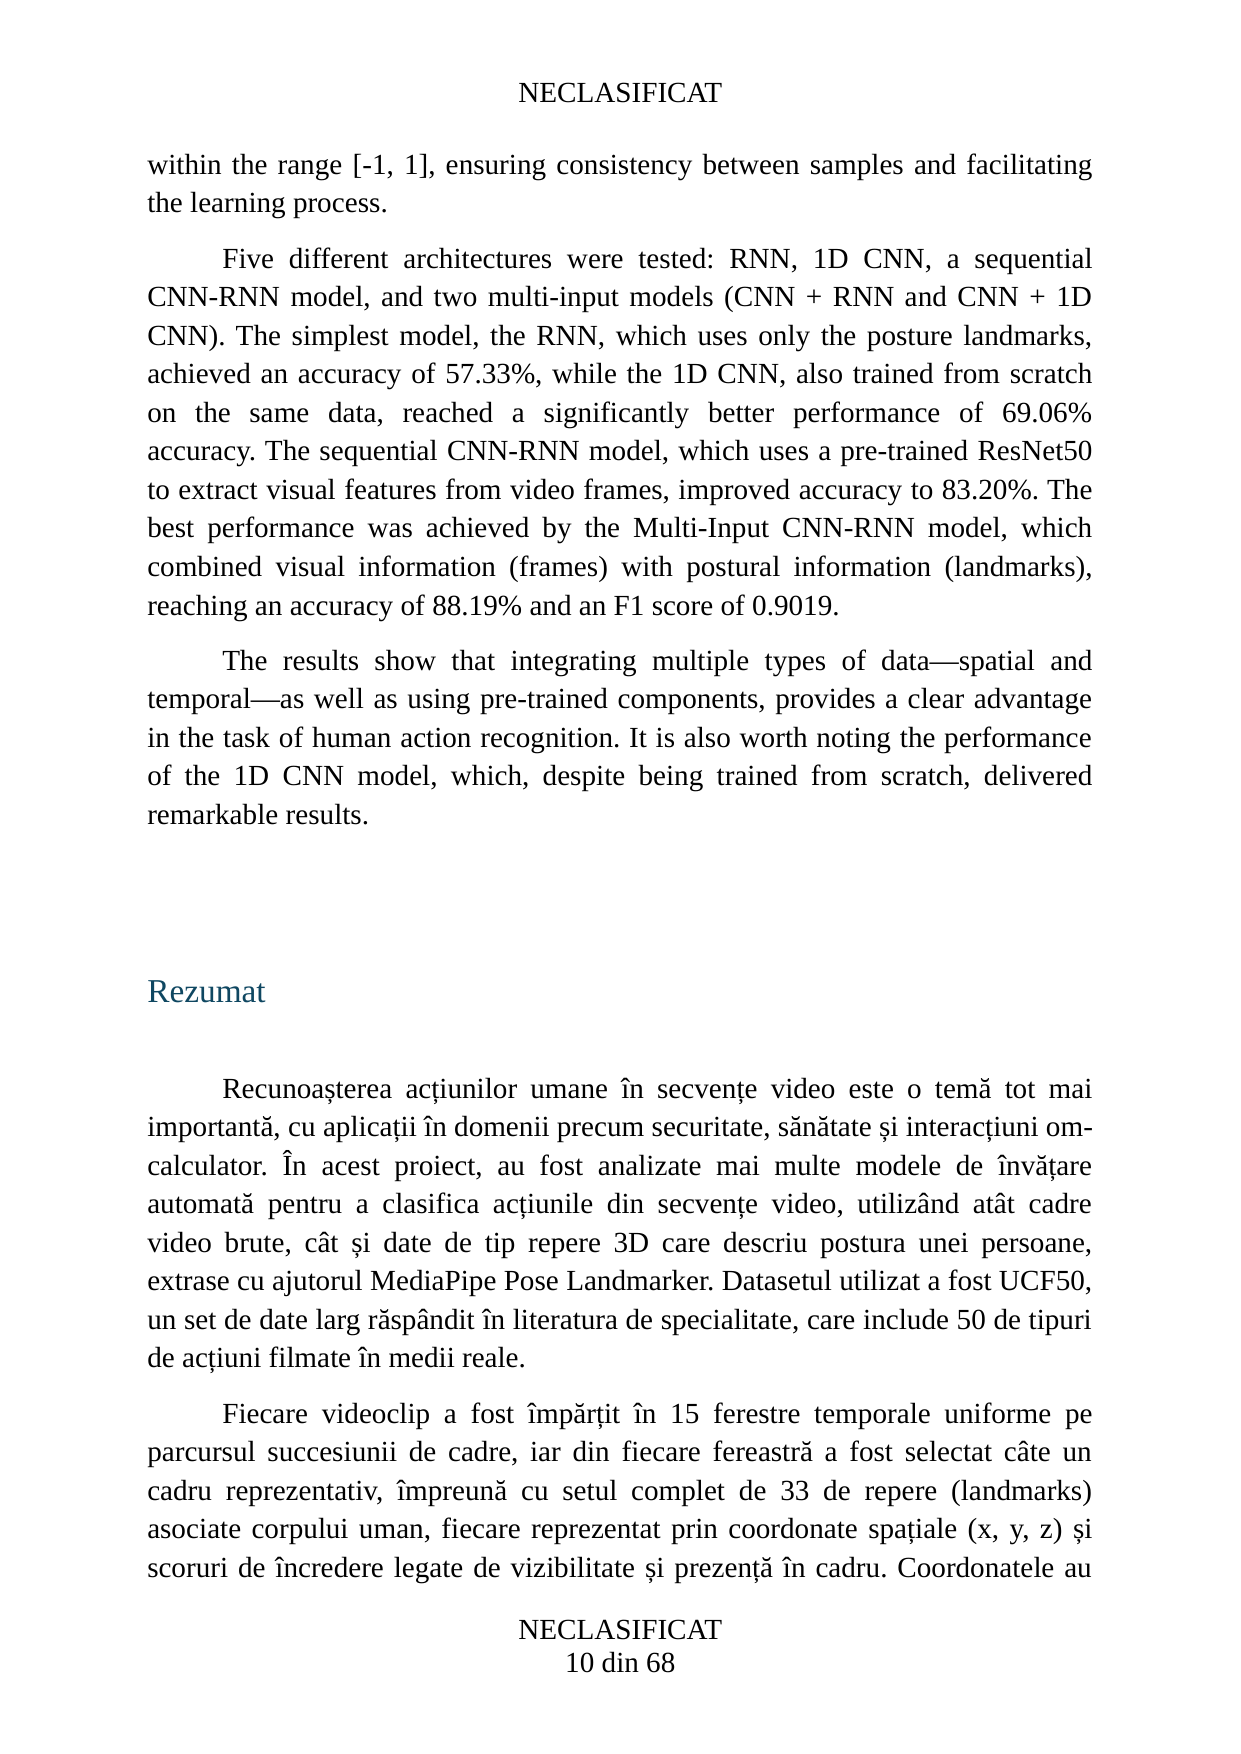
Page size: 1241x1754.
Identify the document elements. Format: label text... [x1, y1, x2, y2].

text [147, 147, 1093, 219]
subtitle Rezumat [147, 971, 1093, 1009]
text Five different architectures were tested: RNN, 1D CNN, a sequential CNN-RNN model, and two multi-input models (CNN + RNN and CNN + 1D CNN). The simplest model, the RNN, which uses only the posture landmarks, achieved an accuracy of 57.33%, while the 1D CNN, also trained from scratch on the same data, reached a significantly better performance of 69.06% accuracy. The sequential CNN-RNN model, which uses a pre-trained ResNet50 to extract visual features from video frames, improved accuracy to 83.20%. The best performance was achieved by the Multi-Input CNN-RNN model, which combined visual information (frames) with postural information (landmarks), reaching an accuracy of 88.19% and an F1 score of 0.9019. [147, 241, 1093, 621]
text Recunoașterea acțiunilor umane în secvențe video este o temă tot mai importantă, cu aplicații în domenii precum securitate, sănătate și interacțiuni om-calculator. În acest proiect, au fost analizate mai multe modele de învățare automată pentru a clasifica acțiunile din secvențe video, utilizând atât cadre video brute, cât și date de tip repere 3D care descriu postura unei persoane, extrase cu ajutorul MediaPipe Pose Landmarker. Datasetul utilizat a fost UCF50, un set de date larg răspândit în literatura de specialitate, care include 50 de tipuri de acțiuni filmate în medii reale. [147, 1071, 1093, 1374]
text The results show that integrating multiple types of data—spatial and temporal—as well as using pre-trained components, provides a clear advantage in the task of human action recognition. It is also worth noting the performance of the 1D CNN model, which, despite being trained from scratch, delivered remarkable results. [147, 643, 1093, 831]
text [147, 1396, 1093, 1583]
